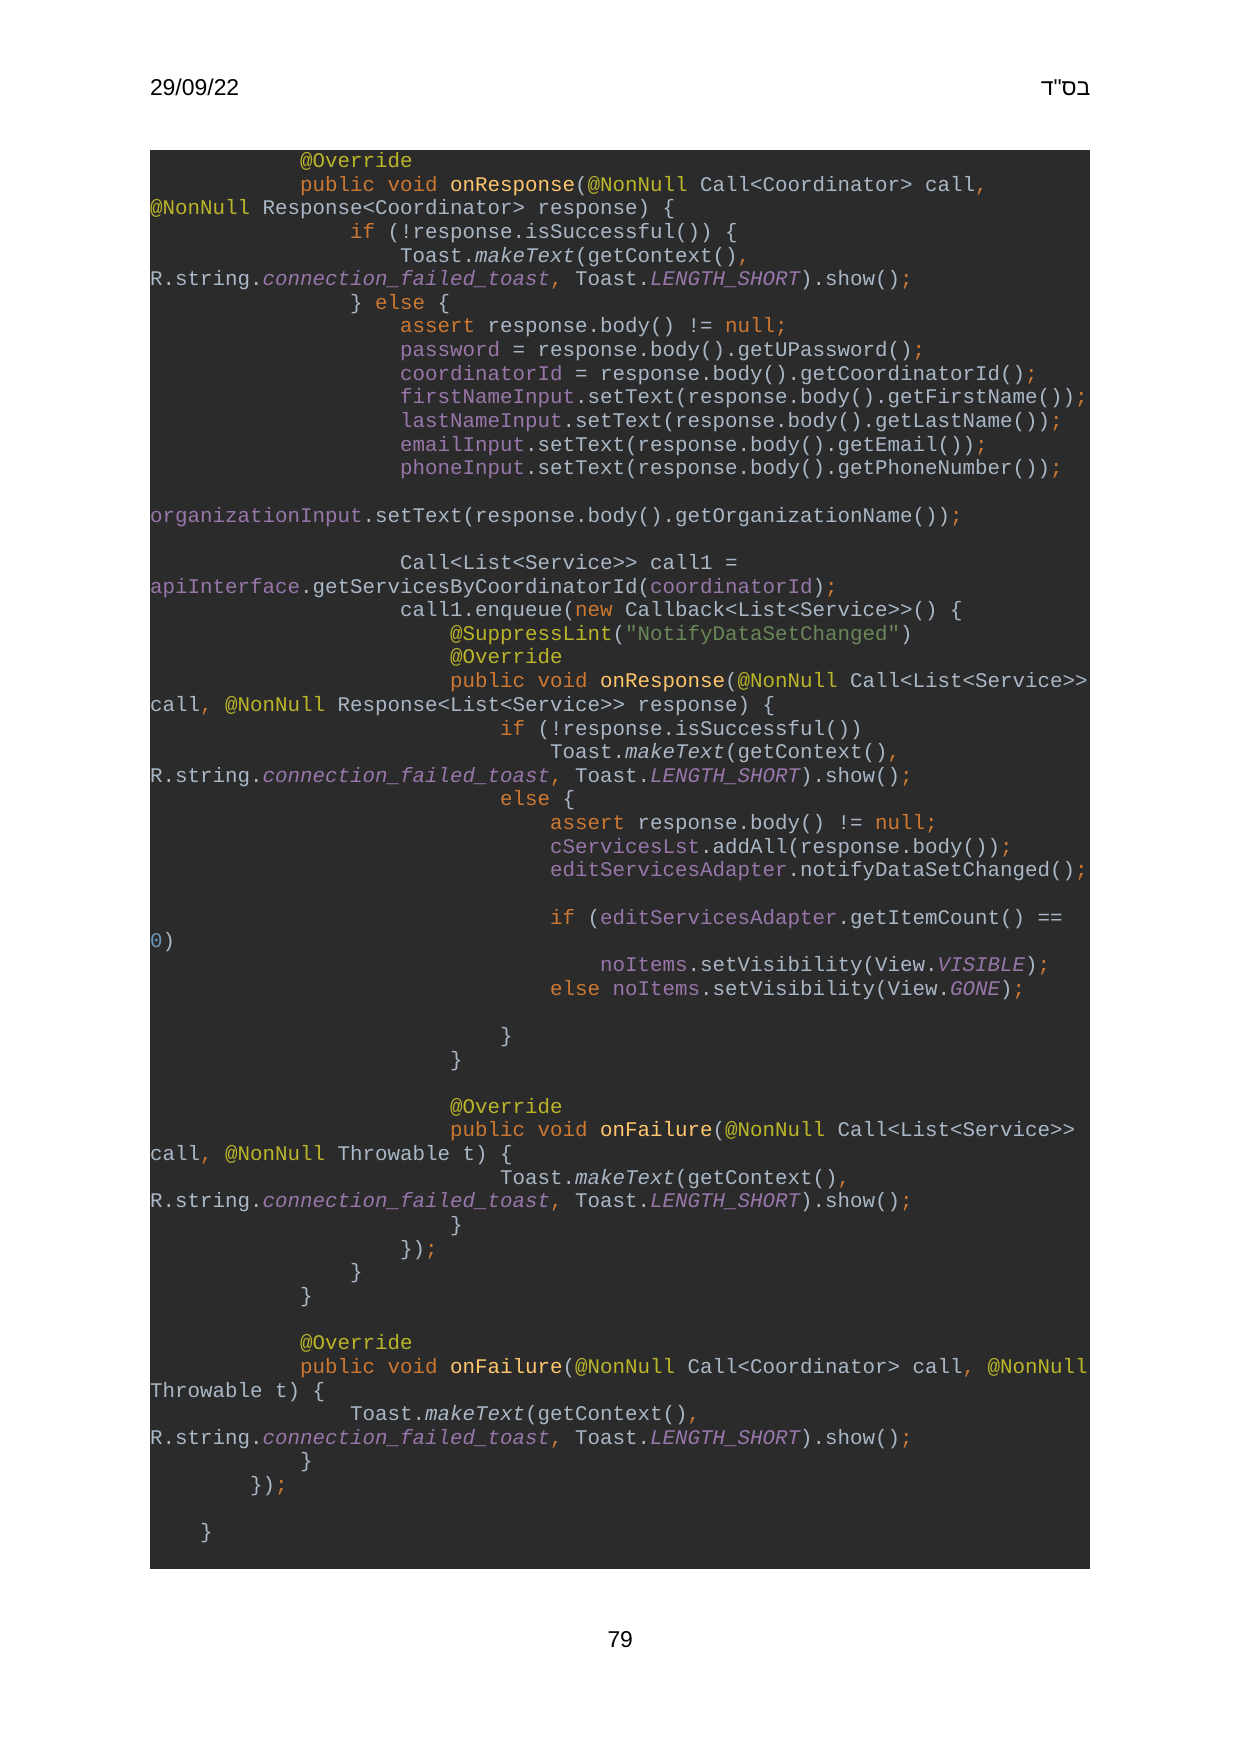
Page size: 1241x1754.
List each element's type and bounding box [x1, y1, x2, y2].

text [150, 150, 1090, 1569]
